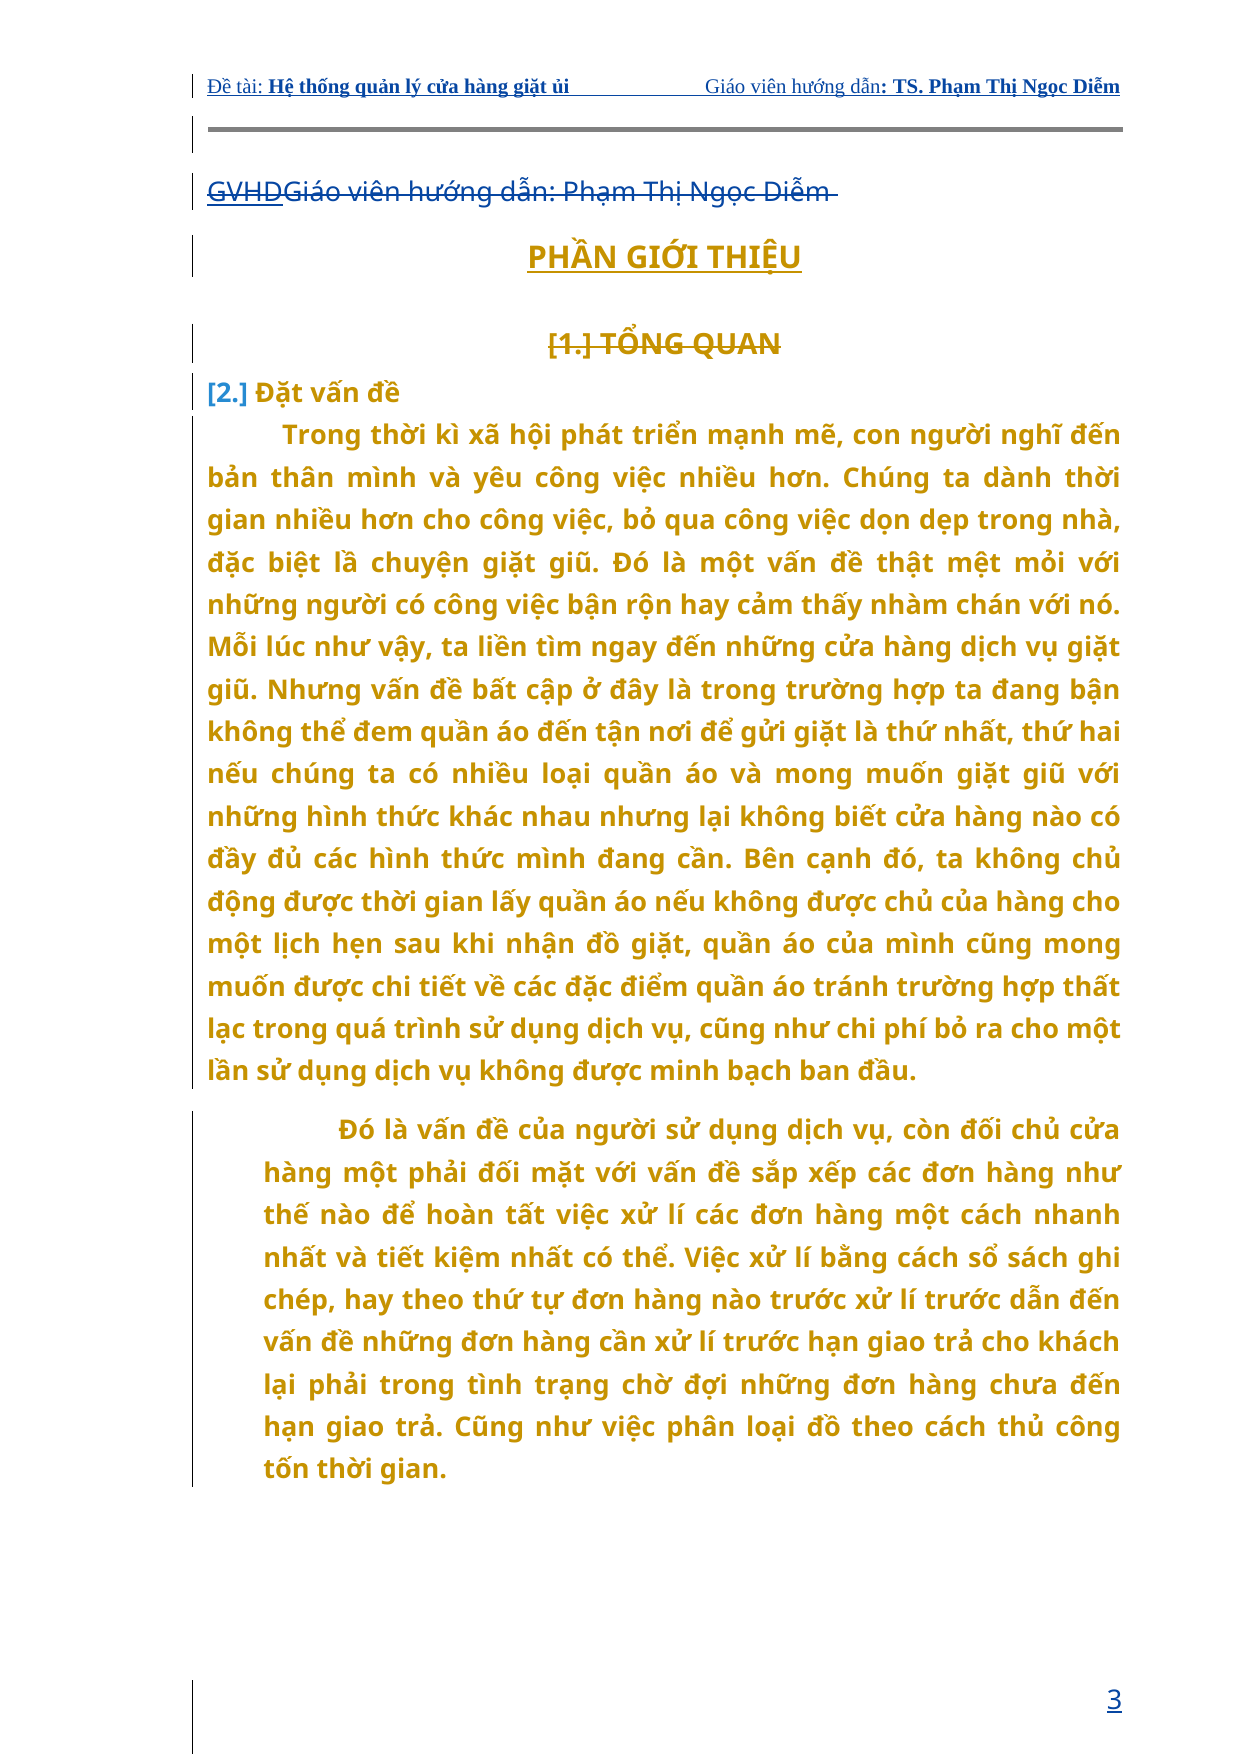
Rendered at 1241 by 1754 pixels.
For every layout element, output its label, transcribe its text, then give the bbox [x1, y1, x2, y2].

text Đó là vấn đề của người sử dụng dịch vụ, còn đối chủ cửa hàng một phải đối mặt với vấn đề sắp xếp các đơn hàng như thế nào để hoàn tất việc xử lí các đơn hàng một cách nhanh nhất và tiết kiệm nhất có thể. Việc xử lí bằng cách sổ sách ghi chép, hay theo thứ tự đơn hàng nào trước xử lí trước dẫn đến vấn đề những đơn hàng cần xử lí trước hạn giao trả cho khách lại phải trong tình trạng chờ đợi những đơn hàng chưa đến hạn giao trả. Cũng như việc phân loại đồ theo cách thủ công tốn thời gian. [263, 1111, 1122, 1487]
text Trong thời kì xã hội phát triển mạnh mẽ, con người nghĩ đến bản thân mình và yêu công việc nhiều hơn. Chúng ta dành thời gian nhiều hơn cho công việc, bỏ qua công việc dọn dẹp trong nhà, đặc biệt lầ chuyện giặt giũ. Đó là một vấn đề thật mệt mỏi với những người có công việc bận rộn hay cảm thấy nhàm chán với nó. Mỗi lúc như vậy, ta liền tìm ngay đến những cửa hàng dịch vụ giặt giũ. Nhưng vấn đề bất cập ở đây là trong trường hợp ta đang bận không thể đem quần áo đến tận nơi để gửi giặt là thứ nhất, thứ hai nếu chúng ta có nhiều loại quần áo và mong muốn giặt giũ với những hình thức khác nhau nhưng lại không biết cửa hàng nào có đầy đủ các hình thức mình đang cần. Bên cạnh đó, ta không chủ động được thời gian lấy quần áo nếu không được chủ của hàng cho một lịch hẹn sau khi nhận đồ giặt, quần áo của mình cũng mong muốn được chi tiết về các đặc điểm quần áo tránh trường hợp thất lạc trong quá trình sử dụng dịch vụ, cũng như chi phí bỏ ra cho một lần sử dụng dịch vụ không được minh bạch ban đầu. [207, 416, 1122, 1089]
subtitle Đặt vấn đề [207, 373, 1122, 410]
